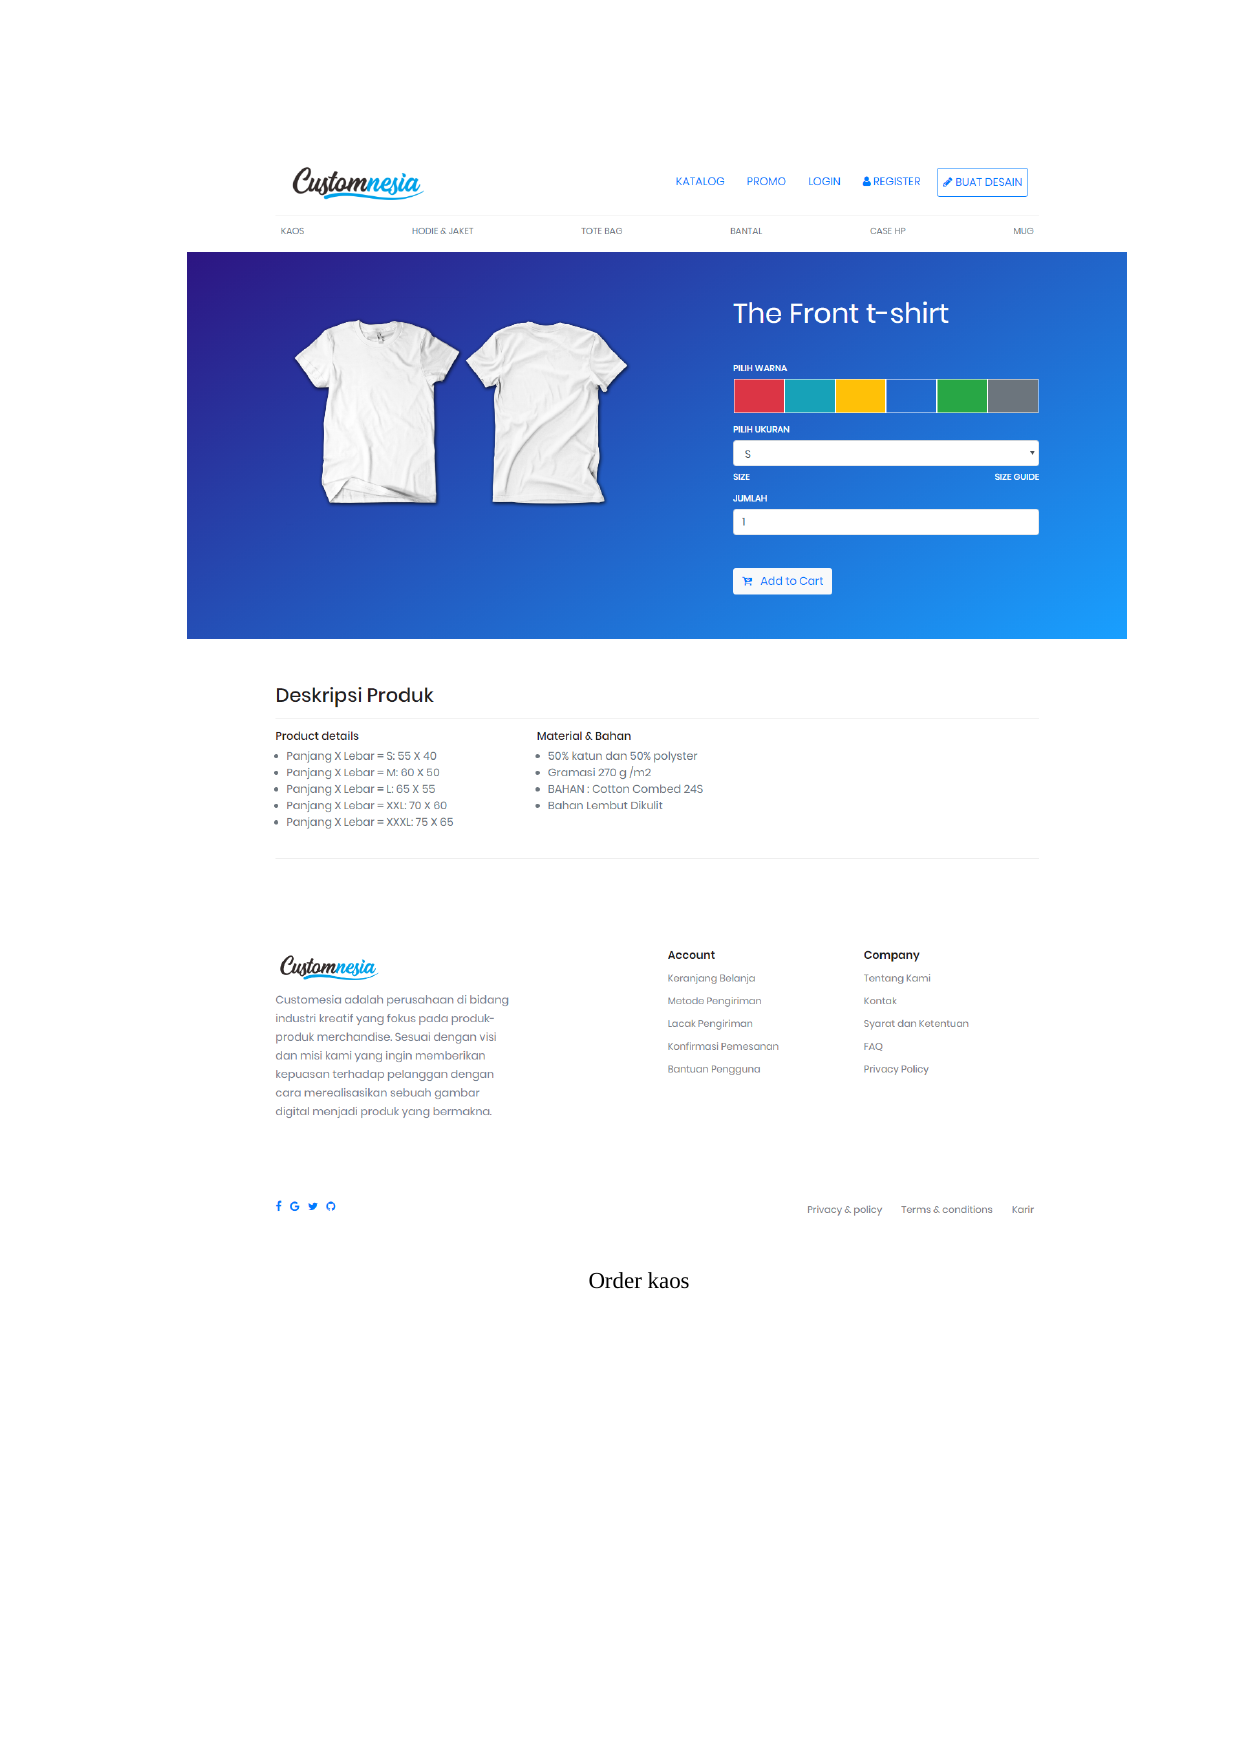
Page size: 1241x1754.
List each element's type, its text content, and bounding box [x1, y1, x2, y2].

list Order kaos [187, 1267, 1090, 1293]
picture [187, 149, 1127, 1254]
